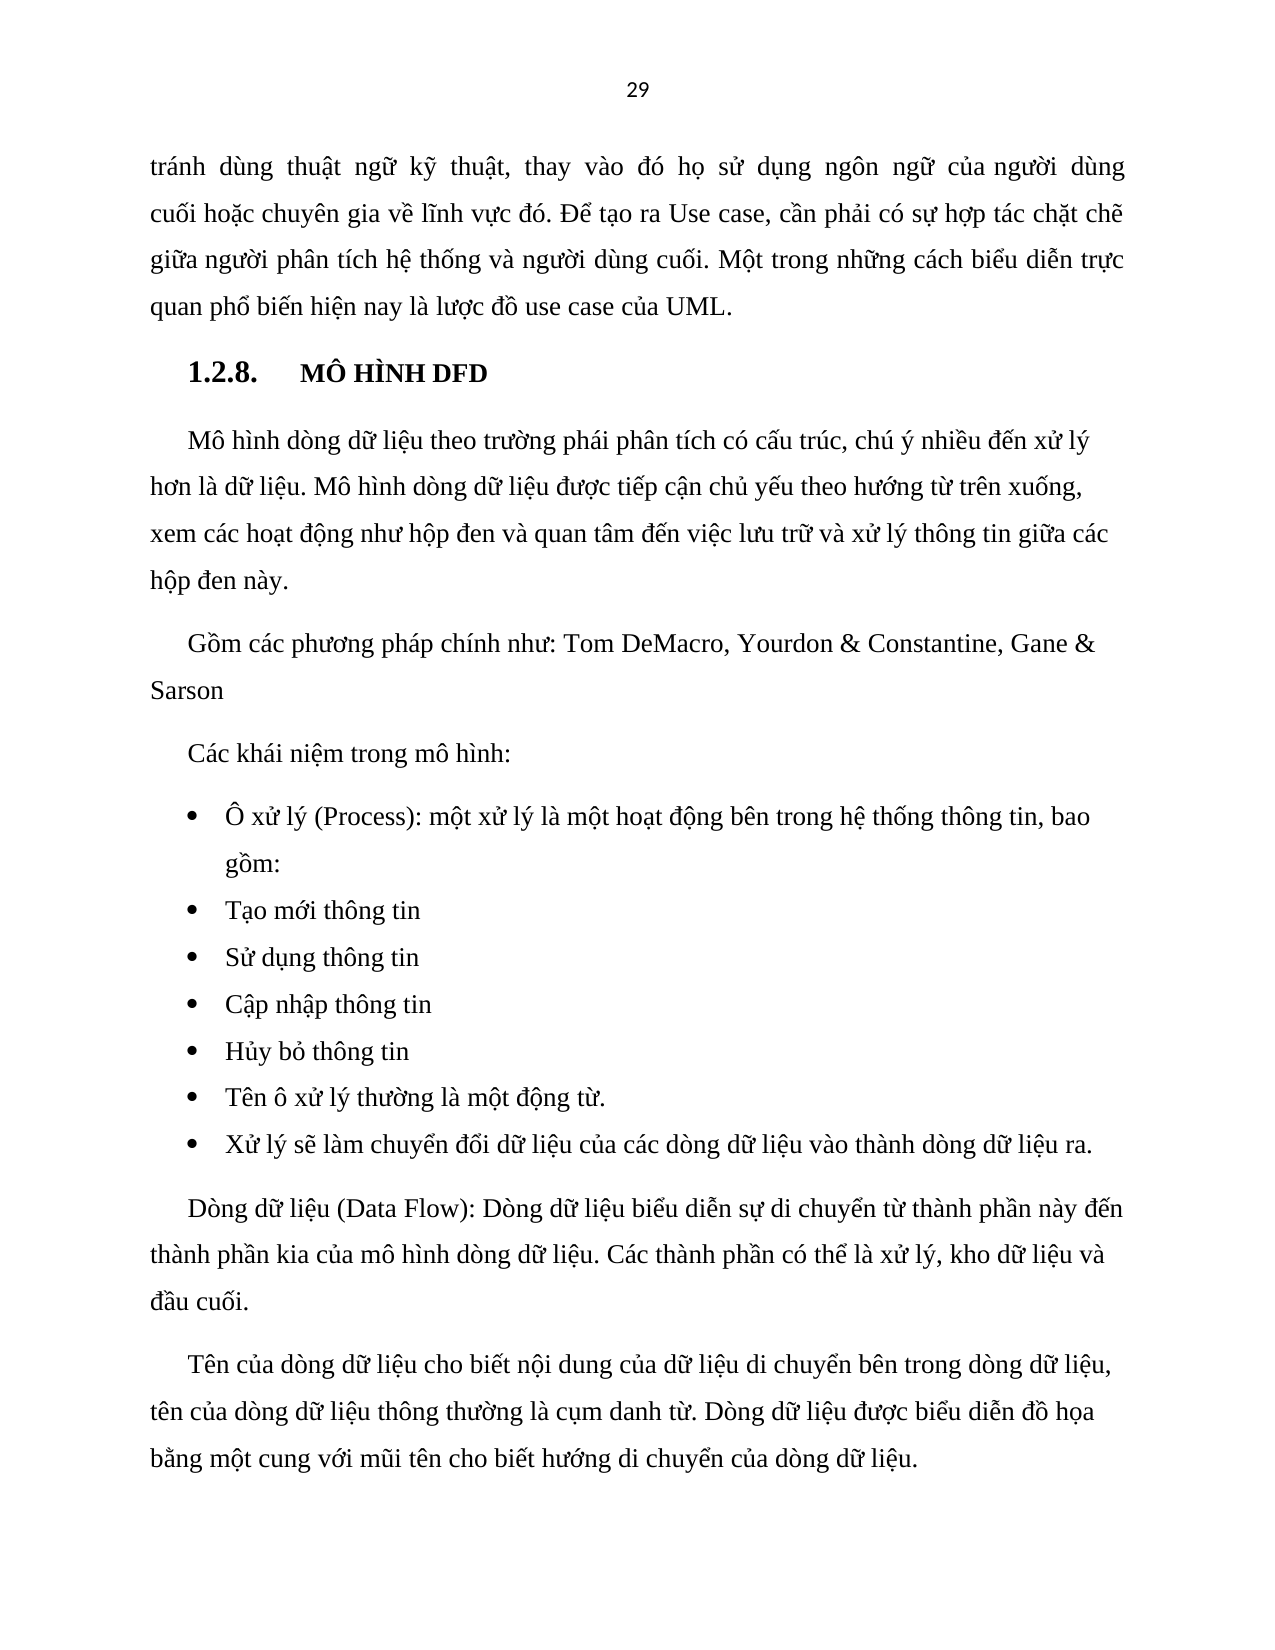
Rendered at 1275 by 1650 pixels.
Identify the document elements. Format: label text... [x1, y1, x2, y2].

text Các khái niệm trong mô hình: [150, 737, 1125, 768]
list Ô xử lý (Process): một xử lý là một hoạt động bên trong hệ thống thông tin, bao gồm: [187, 801, 1125, 878]
text Dòng dữ liệu (Data Flow): Dòng dữ liệu biểu diễn sự di chuyển từ thành phần này đến thành phần kia của mô hình dòng dữ liệu. Các thành phần có thể là xử lý, kho dữ liệu và đầu cuối. [150, 1192, 1125, 1316]
text Gồm các phương pháp chính như: Tom DeMacro, Yourdon & Constantine, Gane & Sarson [150, 627, 1125, 705]
list Hủy bỏ thông tin [187, 1034, 1125, 1066]
list Tên ô xử lý thường là một động từ. [187, 1081, 1125, 1113]
list Tạo mới thông tin [187, 894, 1125, 925]
list Xử lý sẽ làm chuyển đổi dữ liệu của các dòng dữ liệu vào thành dòng dữ liệu ra. [187, 1128, 1125, 1159]
list MÔ HÌNH DFD [187, 353, 1125, 389]
list Cập nhập thông tin [187, 988, 1125, 1019]
text Tên của dòng dữ liệu cho biết nội dung của dữ liệu di chuyển bên trong dòng dữ liệu, tên của dòng dữ liệu thông thường là cụm danh từ. Dòng dữ liệu được biểu diễn đồ họa bằng một cung với mũi tên cho biết hướng di chuyển của dòng dữ liệu. [150, 1348, 1125, 1473]
list Sử dụng thông tin [187, 941, 1125, 972]
text Mô hình dòng dữ liệu theo trường phái phân tích có cấu trúc, chú ý nhiều đến xử lý hơn là dữ liệu. Mô hình dòng dữ liệu được tiếp cận chủ yếu theo hướng từ trên xuống, xem các hoạt động như hộp đen và quan tâm đến việc lưu trữ và xử lý thông tin giữa các hộp đen này. [150, 424, 1125, 595]
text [150, 150, 1125, 321]
